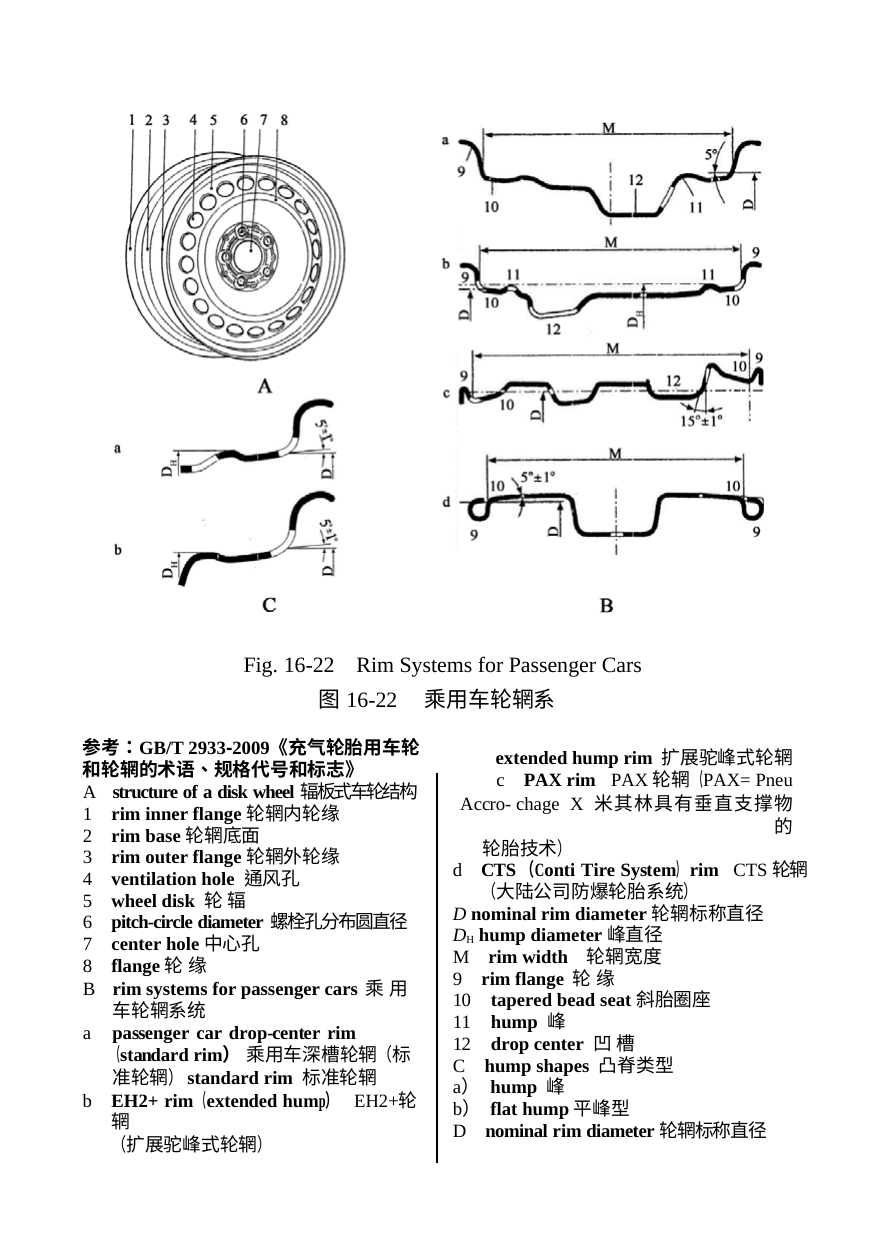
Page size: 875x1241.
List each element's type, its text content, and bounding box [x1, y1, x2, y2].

text M rim width 轮辋宽度 [453, 946, 809, 968]
subtitle Fig. 16-22 Rim Systems for Passenger Cars [243, 652, 809, 678]
list EH2+ rim （extended hump） EH2+轮辋 [82, 1090, 425, 1133]
text 参考：GB/T 2933-2009《充气轮胎用车轮和轮辋的术语、规格代号和标志》 [83, 736, 421, 782]
list rim systems for passenger cars 乘 用车轮辋系统 [83, 977, 420, 1023]
list rim flange 轮 缘 [453, 968, 809, 989]
text 轮胎技术） [482, 839, 809, 859]
list rim base 轮辋底面 [83, 824, 425, 846]
list tapered bead seat 斜胎圈座 [453, 989, 809, 1011]
list wheel disk 轮 辐 [83, 890, 425, 911]
text （大陆公司防爆轮胎系统） [482, 881, 809, 903]
text extended hump rim 扩展驼峰式轮辋 c PAX rim PAX 轮辋 （PAX= Pneu Accro- chage X 米其林具有垂直支撑物的 [453, 746, 793, 839]
list flat hump 平峰型 [453, 1098, 809, 1120]
text d CTS （Conti Tire System） rim CTS 轮辋 [453, 859, 809, 881]
list flange 轮 缘 [83, 955, 425, 977]
list center hole 中心孔 [83, 933, 425, 955]
text DH hump diameter 峰直径 [453, 924, 809, 946]
list structure of a disk wheel 辐板式车轮结构 [83, 782, 425, 803]
text （扩展驼峰式轮辋） [112, 1133, 425, 1156]
list rim outer flange 轮辋外轮缘 [83, 846, 425, 868]
list hump shapes 凸脊类型 [453, 1054, 809, 1076]
list passenger car drop-center rim （standard rim） 乘用车深槽轮辋（标准轮辋） standard rim 标准轮辋 [83, 1024, 421, 1090]
list drop center 凹 槽 [453, 1033, 809, 1054]
list rim inner flange 轮辋内轮缘 [83, 803, 425, 824]
list ventilation hole 通风孔 [83, 868, 425, 890]
list hump 峰 [453, 1011, 809, 1033]
list hump 峰 [453, 1076, 809, 1098]
text 图 16-22 乘用车轮辋系 [67, 683, 808, 713]
list nominal rim diameter 轮辋标称直径 [453, 1120, 809, 1141]
list pitch-circle diameter 螺栓孔分布圆直径 [83, 911, 425, 933]
picture [113, 114, 765, 613]
text D nominal rim diameter 轮辋标称直径 [453, 903, 809, 924]
